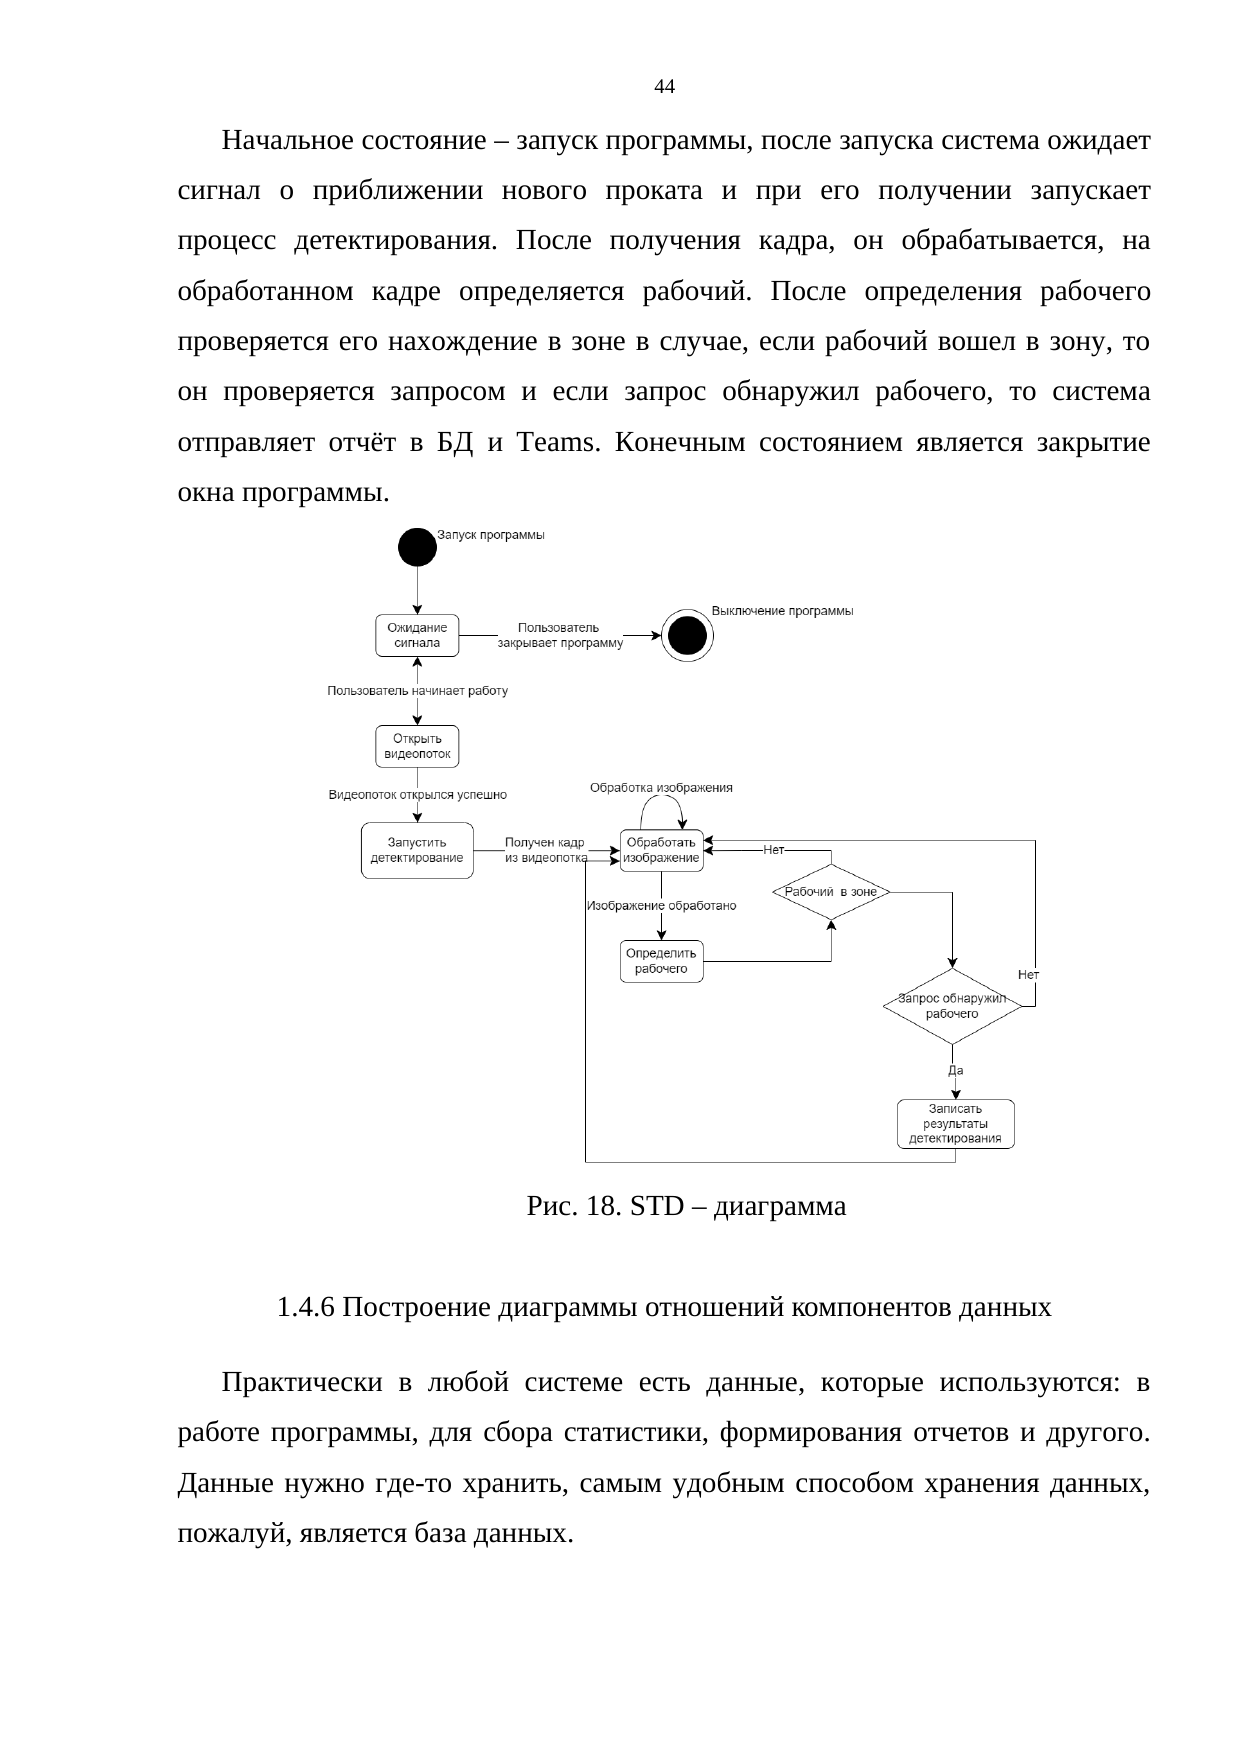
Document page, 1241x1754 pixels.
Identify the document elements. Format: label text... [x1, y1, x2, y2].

text 1.4.6 Построение диаграммы отношений компонентов данных [177, 1289, 1152, 1322]
text Практически в любой системе есть данные, которые используются: в работе программы, для сбора статистики, формирования отчетов и другого. Данные нужно где-то хранить, самым удобным способом хранения данных, пожалуй, является база данных. [177, 1364, 1152, 1549]
text Рис. 18. STD – диаграмма [177, 1188, 1152, 1222]
text Начальное состояние – запуск программы, после запуска система ожидает сигнал о приближении нового проката и при его получении запускает процесс детектирования. После получения кадра, он обрабатывается, на обработанном кадре определяется рабочий. После определения рабочего проверяется его нахождение в зоне в случае, если рабочий вошел в зону, то он проверяется запросом и если запрос обнаружил рабочего, то система отправляет отчёт в БД и Teams. Конечным состоянием является закрытие окна программы. [177, 122, 1152, 508]
picture [327, 524, 1046, 1172]
